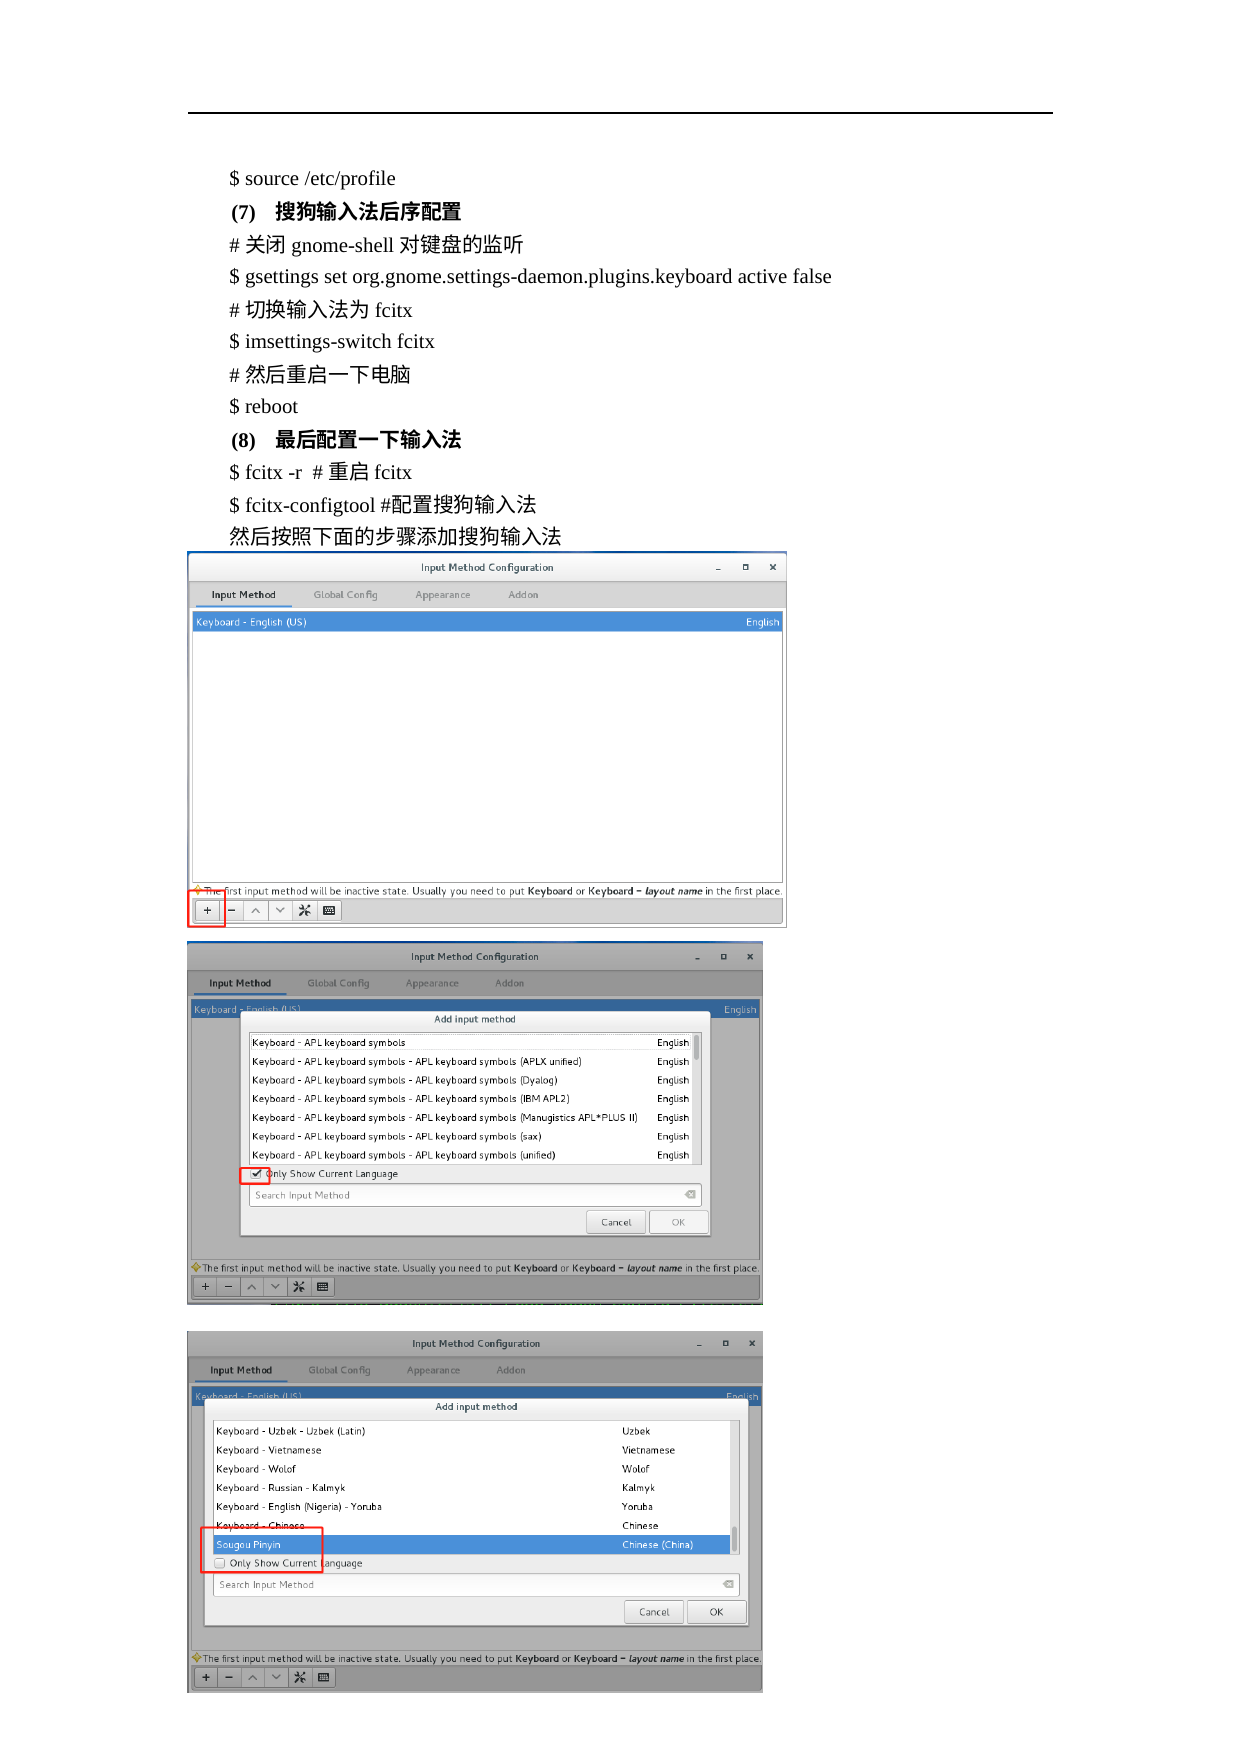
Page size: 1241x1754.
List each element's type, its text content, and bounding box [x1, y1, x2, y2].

subtitle 搜狗输入法后序配置 [231, 194, 1053, 227]
text 然后按照下面的步骤添加搜狗输入法 [187, 519, 1053, 552]
picture [187, 1331, 763, 1693]
picture [187, 941, 763, 1305]
text $ fcitx-configtool #配置搜狗输入法 [187, 487, 1053, 519]
text $ source /etc/profile [187, 162, 1053, 194]
text # 关闭 gnome-shell 对键盘的监听 [187, 227, 1053, 259]
text $ fcitx -r # 重启fcitx [187, 454, 1053, 487]
text # 然后重启一下电脑 [187, 357, 1053, 389]
text $ reboot [187, 389, 1053, 422]
text # 切换输入法为 fcitx [187, 292, 1053, 324]
text $ gsettings set org.gnome.settings-daemon.plugins.keyboard active false [187, 259, 1053, 292]
subtitle 最后配置一下输入法 [231, 422, 1053, 454]
text $ imsettings-switch fcitx [187, 324, 1053, 357]
picture [187, 551, 787, 928]
